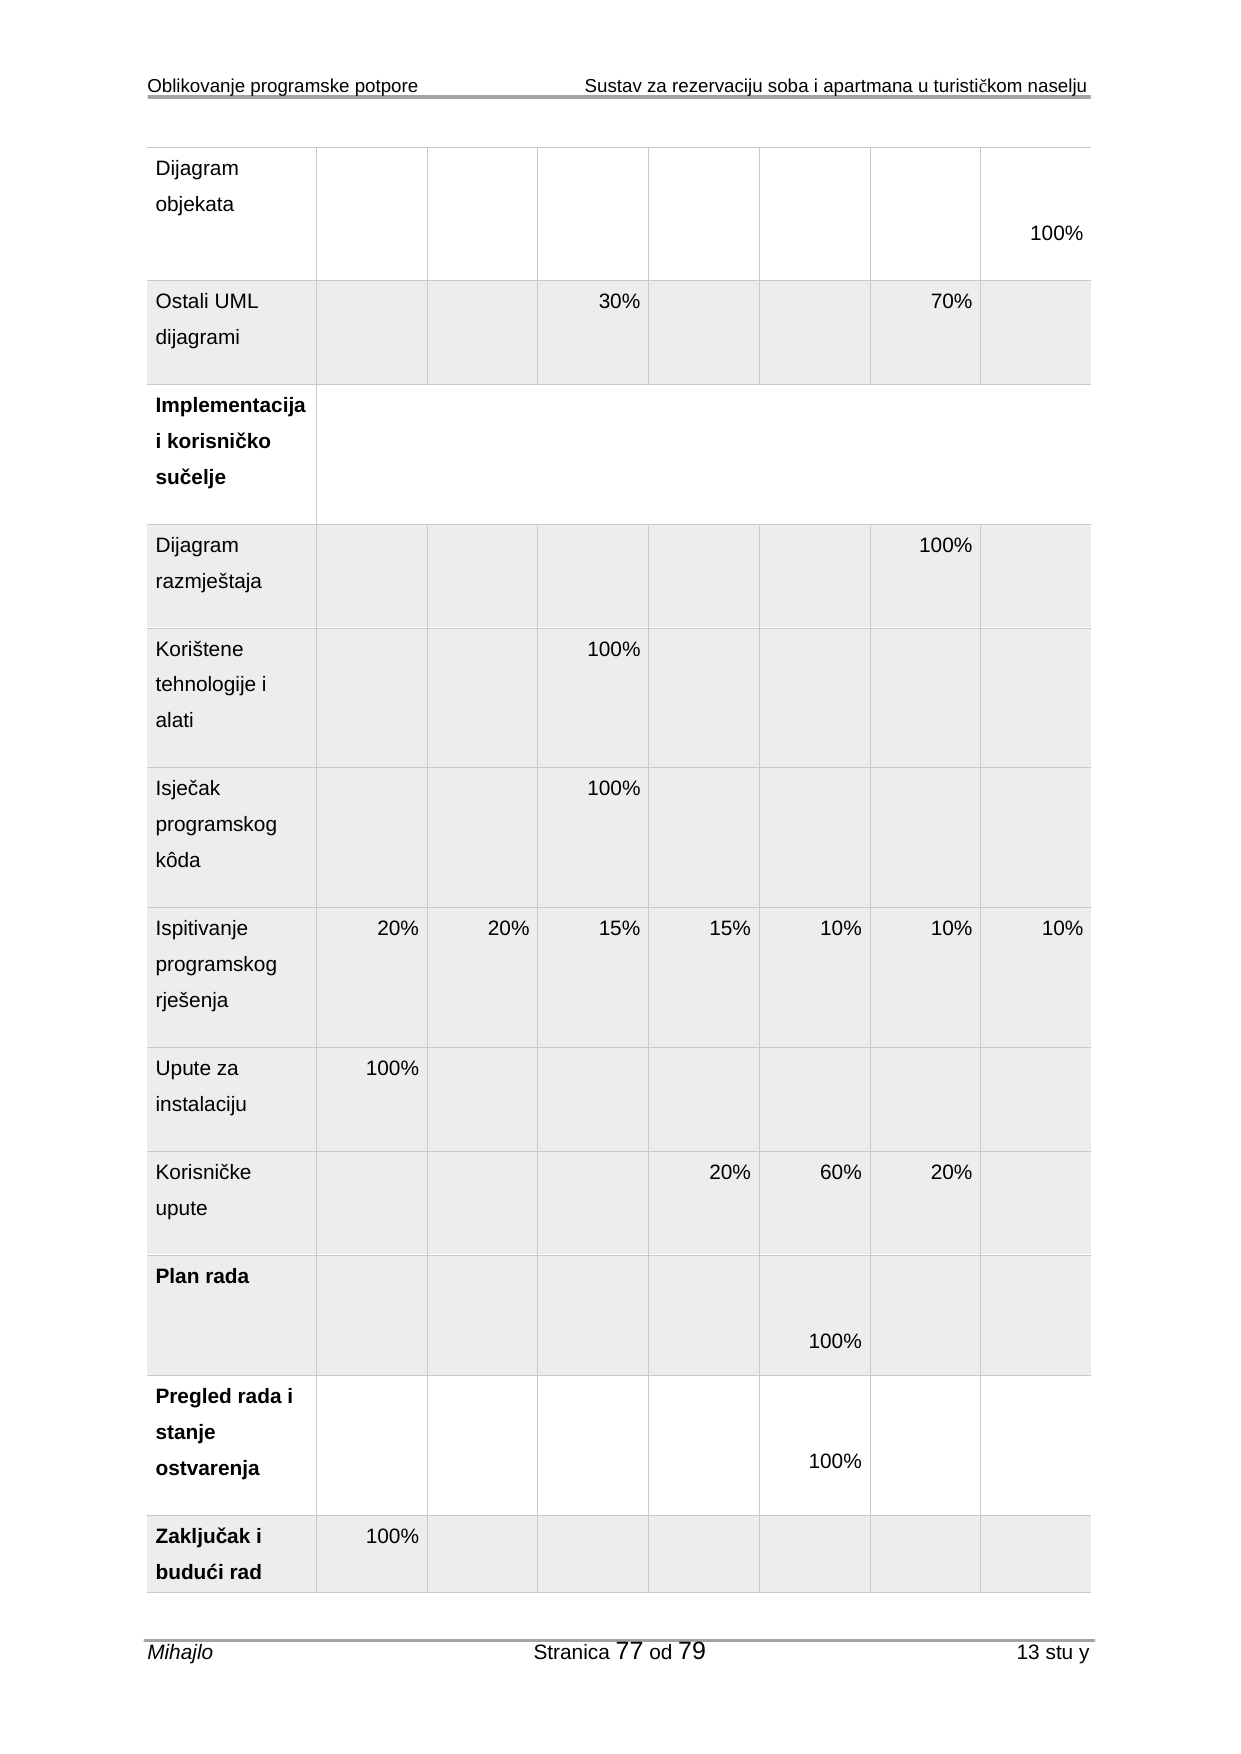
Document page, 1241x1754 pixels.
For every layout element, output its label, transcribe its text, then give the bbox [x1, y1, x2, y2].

table_cell 15% [538, 908, 648, 1047]
table_cell [317, 281, 427, 384]
table_cell [538, 1256, 648, 1375]
table_cell 100% [760, 1256, 870, 1375]
table_cell [428, 768, 537, 907]
table_cell 70% [871, 281, 980, 384]
table_cell [871, 768, 980, 907]
table_cell 100% [871, 525, 980, 627]
table_cell [871, 1376, 980, 1515]
table_cell Dijagram razmještaja [147, 525, 316, 627]
table_cell [981, 525, 1091, 627]
table_cell [649, 148, 759, 280]
table_cell [538, 1376, 648, 1515]
table_cell [428, 148, 537, 280]
table_cell 10% [760, 908, 870, 1047]
table_cell [428, 1048, 537, 1151]
table_cell [317, 525, 427, 627]
table_cell [871, 1256, 980, 1375]
table_cell [981, 1152, 1091, 1254]
table_cell Ostali UML dijagrami [147, 281, 316, 384]
table_cell 10% [871, 908, 980, 1047]
table_cell [428, 1152, 537, 1254]
table_cell Ispitivanje programskog rješenja [147, 908, 316, 1047]
table_cell [428, 1256, 537, 1375]
table_cell 15% [649, 908, 759, 1047]
table_cell 100% 100% [317, 1516, 427, 1592]
table_cell Dijagram objekata [147, 148, 316, 280]
table_cell [760, 629, 870, 767]
table_cell [317, 629, 427, 767]
table_cell [760, 525, 870, 627]
table_cell Korisničke upute [147, 1152, 316, 1254]
table_cell [317, 1152, 427, 1254]
table_cell [538, 1152, 648, 1254]
table_cell [649, 1048, 759, 1151]
table_cell [317, 1256, 427, 1375]
table_cell 20% [317, 908, 427, 1047]
picture [147, 95, 1092, 99]
table_cell [538, 525, 648, 627]
table_cell [871, 148, 980, 280]
table_cell 20% [428, 908, 537, 1047]
table_cell [428, 525, 537, 627]
table_cell 100% [538, 768, 648, 907]
table_cell [428, 1516, 537, 1592]
table_cell [760, 1516, 870, 1592]
table_cell [981, 281, 1091, 384]
table_cell [428, 629, 537, 767]
table_cell Implementacija i korisničko sučelje [147, 385, 316, 524]
table_cell Korištene tehnologije i alati [147, 629, 316, 767]
table_cell [871, 1516, 980, 1592]
table_cell [317, 768, 427, 907]
table_cell [428, 1376, 537, 1515]
table_cell [649, 1516, 759, 1592]
table_cell [317, 148, 427, 280]
table_cell [649, 768, 759, 907]
table_cell [317, 1376, 427, 1515]
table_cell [147, 1516, 316, 1592]
table_cell 10% [981, 908, 1091, 1047]
table_cell [981, 1048, 1091, 1151]
table_cell 20% [871, 1152, 980, 1254]
table_cell [981, 1256, 1091, 1375]
table_cell [538, 1048, 648, 1151]
table_cell [649, 1256, 759, 1375]
table_cell [871, 1048, 980, 1151]
table_cell Upute za instalaciju [147, 1048, 316, 1151]
table_cell 100% [760, 1376, 870, 1515]
table_cell [538, 1516, 648, 1592]
table_cell [981, 768, 1091, 907]
table_cell [981, 1516, 1091, 1592]
table_cell [760, 281, 870, 384]
table_cell [649, 525, 759, 627]
table_cell [981, 1376, 1091, 1515]
table_cell 100% [538, 629, 648, 767]
table_cell 60% [760, 1152, 870, 1254]
table_cell 100% [981, 148, 1091, 280]
table_cell [981, 629, 1091, 767]
table_cell Isječak programskog kôda [147, 768, 316, 907]
table_cell [649, 1376, 759, 1515]
table_cell [538, 148, 648, 280]
table_cell 100% [317, 1048, 427, 1151]
table_cell [760, 768, 870, 907]
table_cell Plan rada [147, 1256, 316, 1375]
table_cell [428, 281, 537, 384]
table_cell 30% [538, 281, 648, 384]
table_cell [649, 281, 759, 384]
table_cell Pregled rada i stanje ostvarenja [147, 1376, 316, 1515]
table_cell [760, 148, 870, 280]
table_cell [760, 1048, 870, 1151]
table_cell [871, 629, 980, 767]
table_cell [649, 629, 759, 767]
table_cell 20% [649, 1152, 759, 1254]
table_cell [317, 385, 1091, 524]
